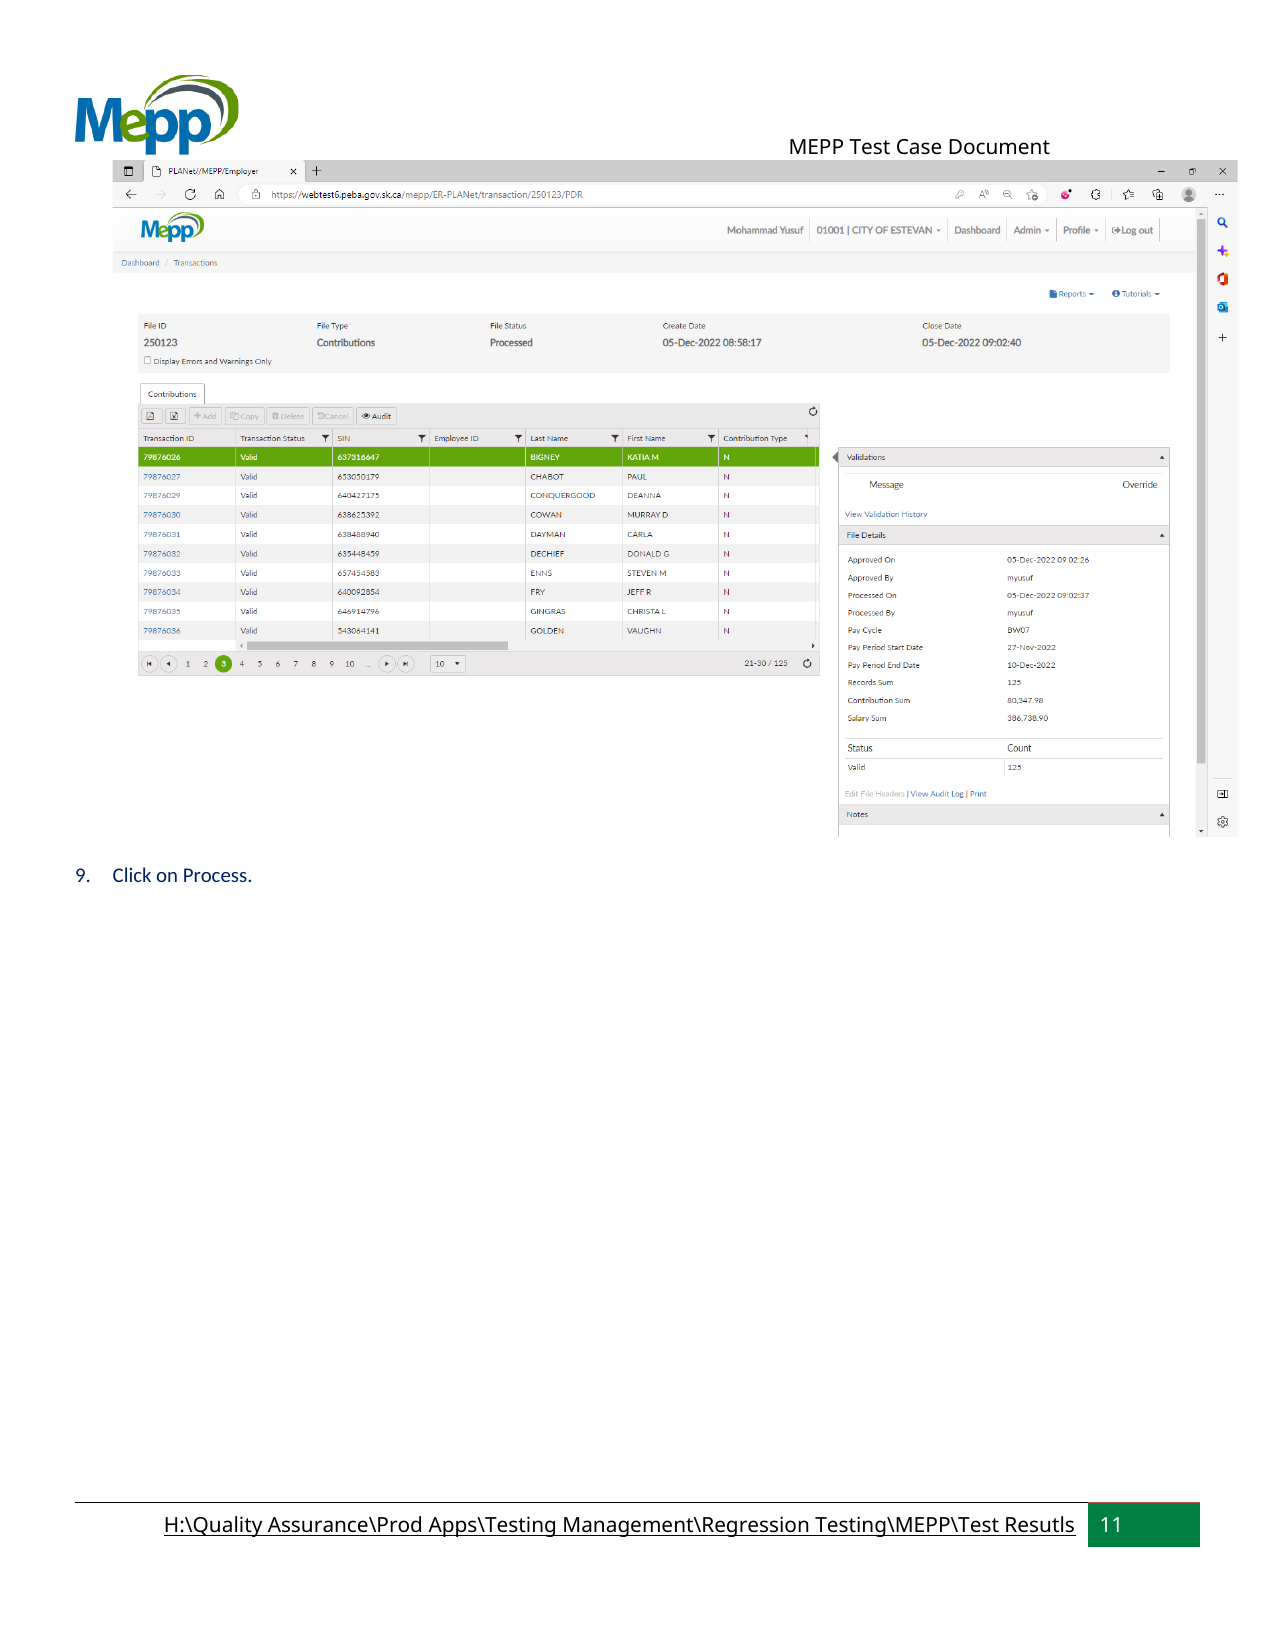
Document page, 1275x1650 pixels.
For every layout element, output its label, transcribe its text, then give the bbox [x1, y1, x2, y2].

picture [112, 160, 1238, 837]
picture [75, 75, 239, 155]
list Click on Process. [75, 862, 1200, 887]
